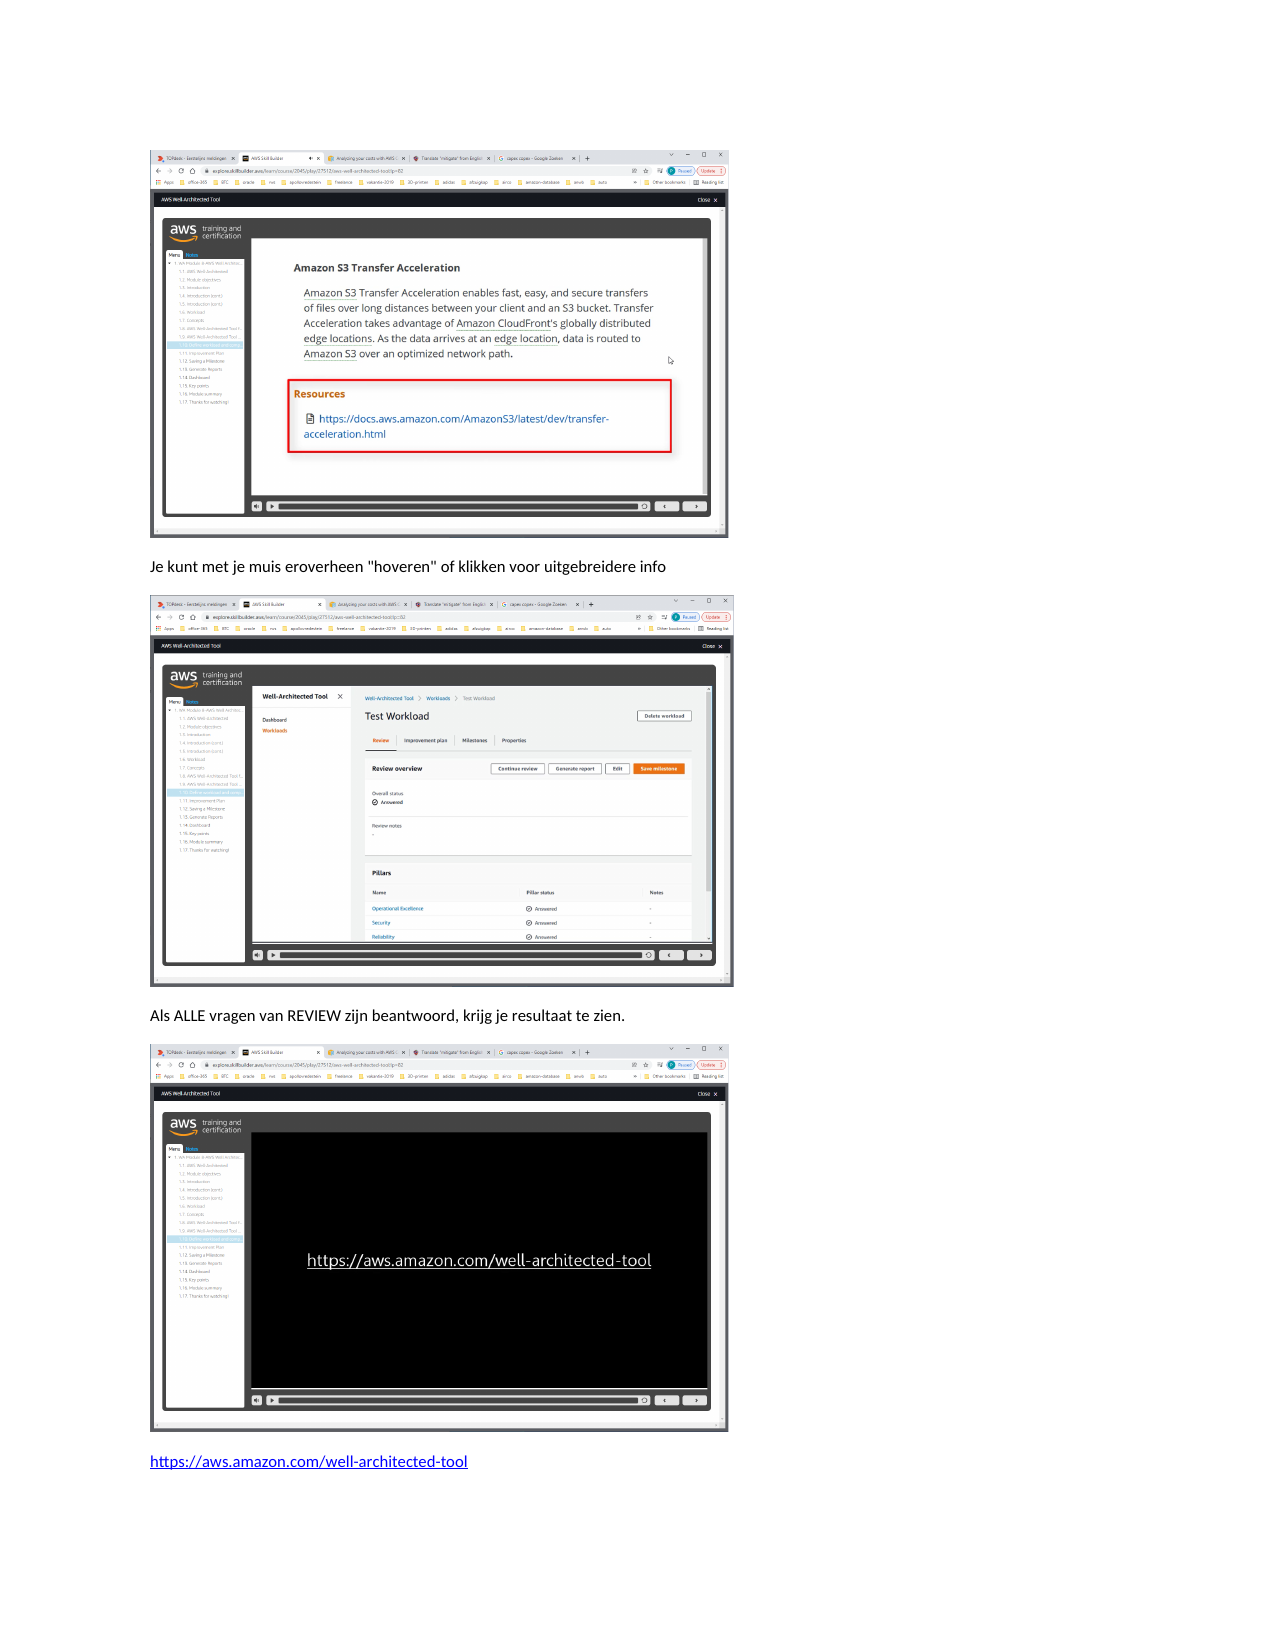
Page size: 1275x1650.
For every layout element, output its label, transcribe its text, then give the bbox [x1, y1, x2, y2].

picture [150, 150, 729, 538]
text Je kunt met je muis eroverheen "hoveren" of klikken voor uitgebreidere info [150, 557, 1125, 577]
picture [150, 595, 734, 987]
text Als ALLE vragen van REVIEW zijn beantwoord, krijg je resultaat te zien. [150, 1006, 1125, 1026]
text https://aws.amazon.com/well-architected-tool [150, 1451, 1125, 1471]
picture [150, 1044, 729, 1432]
